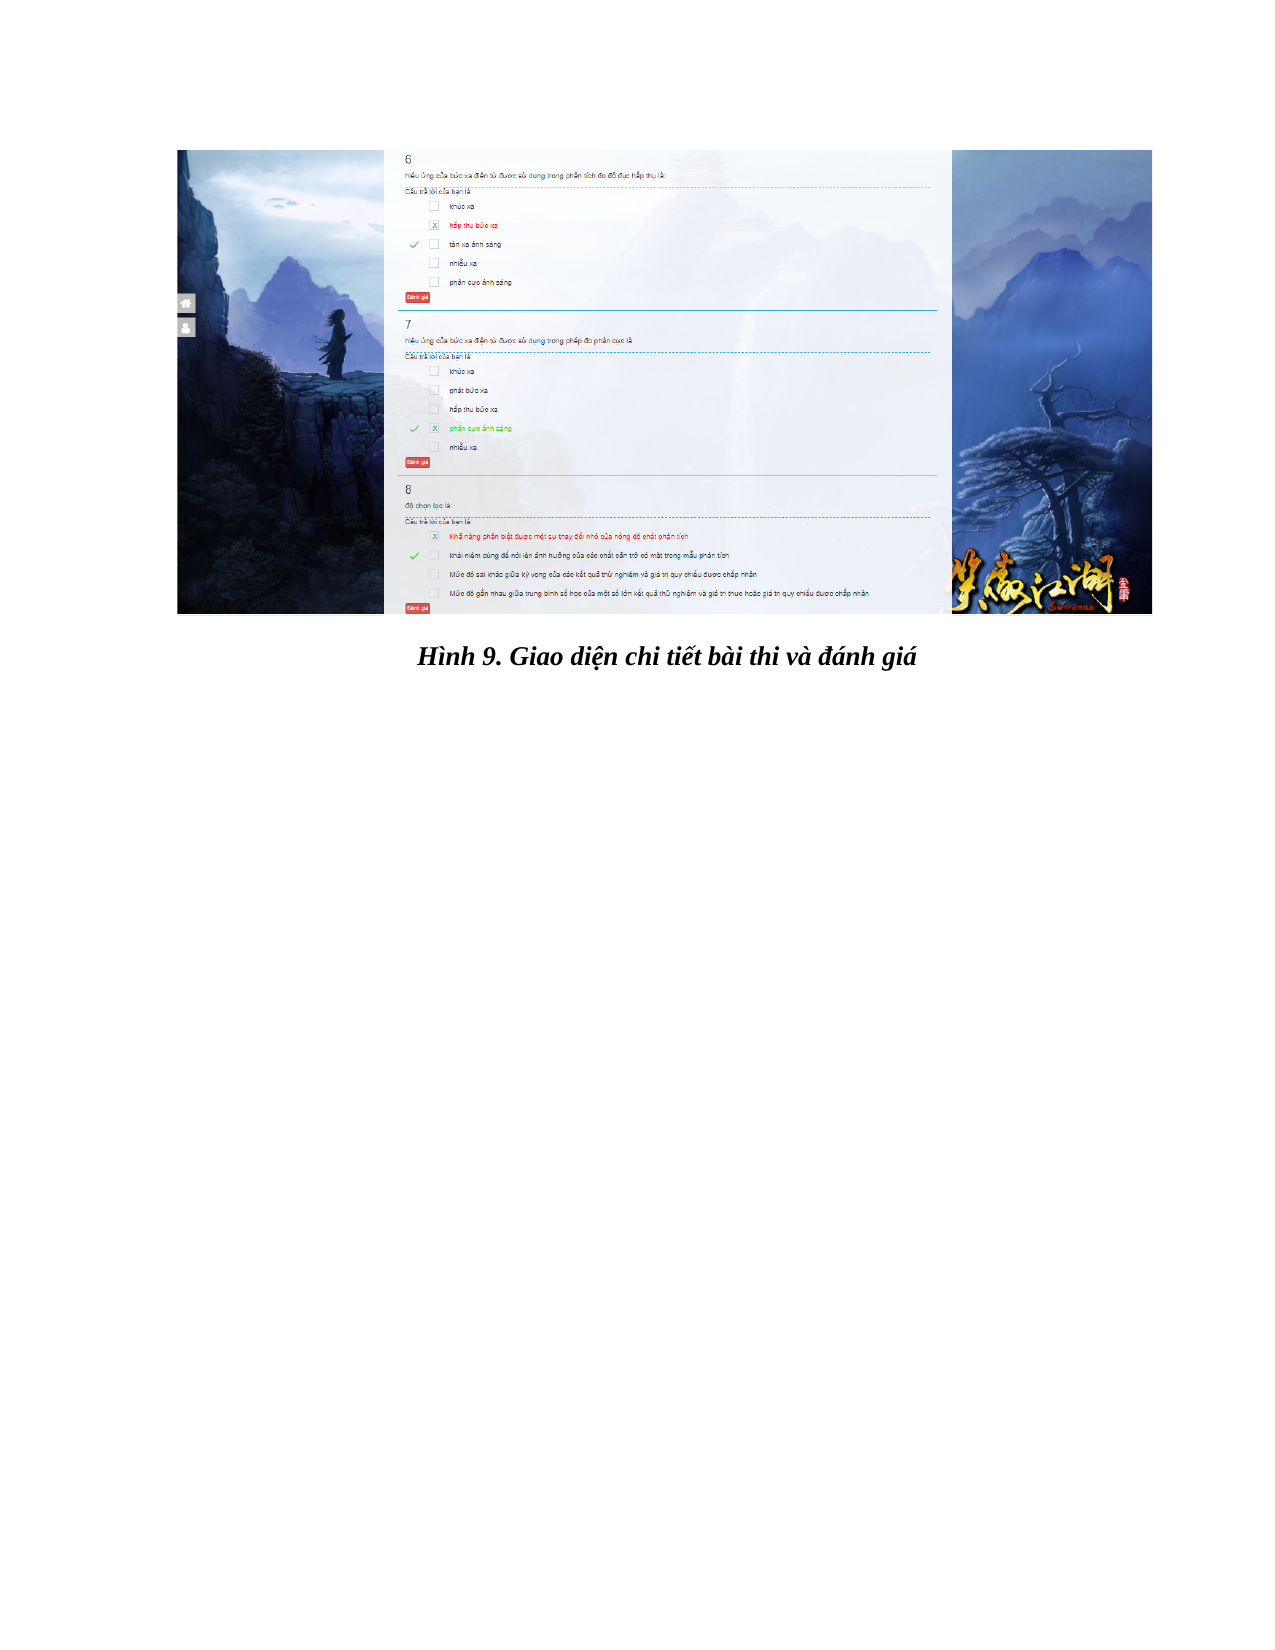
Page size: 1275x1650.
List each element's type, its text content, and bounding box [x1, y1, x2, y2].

picture [177, 150, 1153, 616]
text Hình 9. Giao diện chi tiết bài thi và đánh giá [177, 640, 1157, 671]
